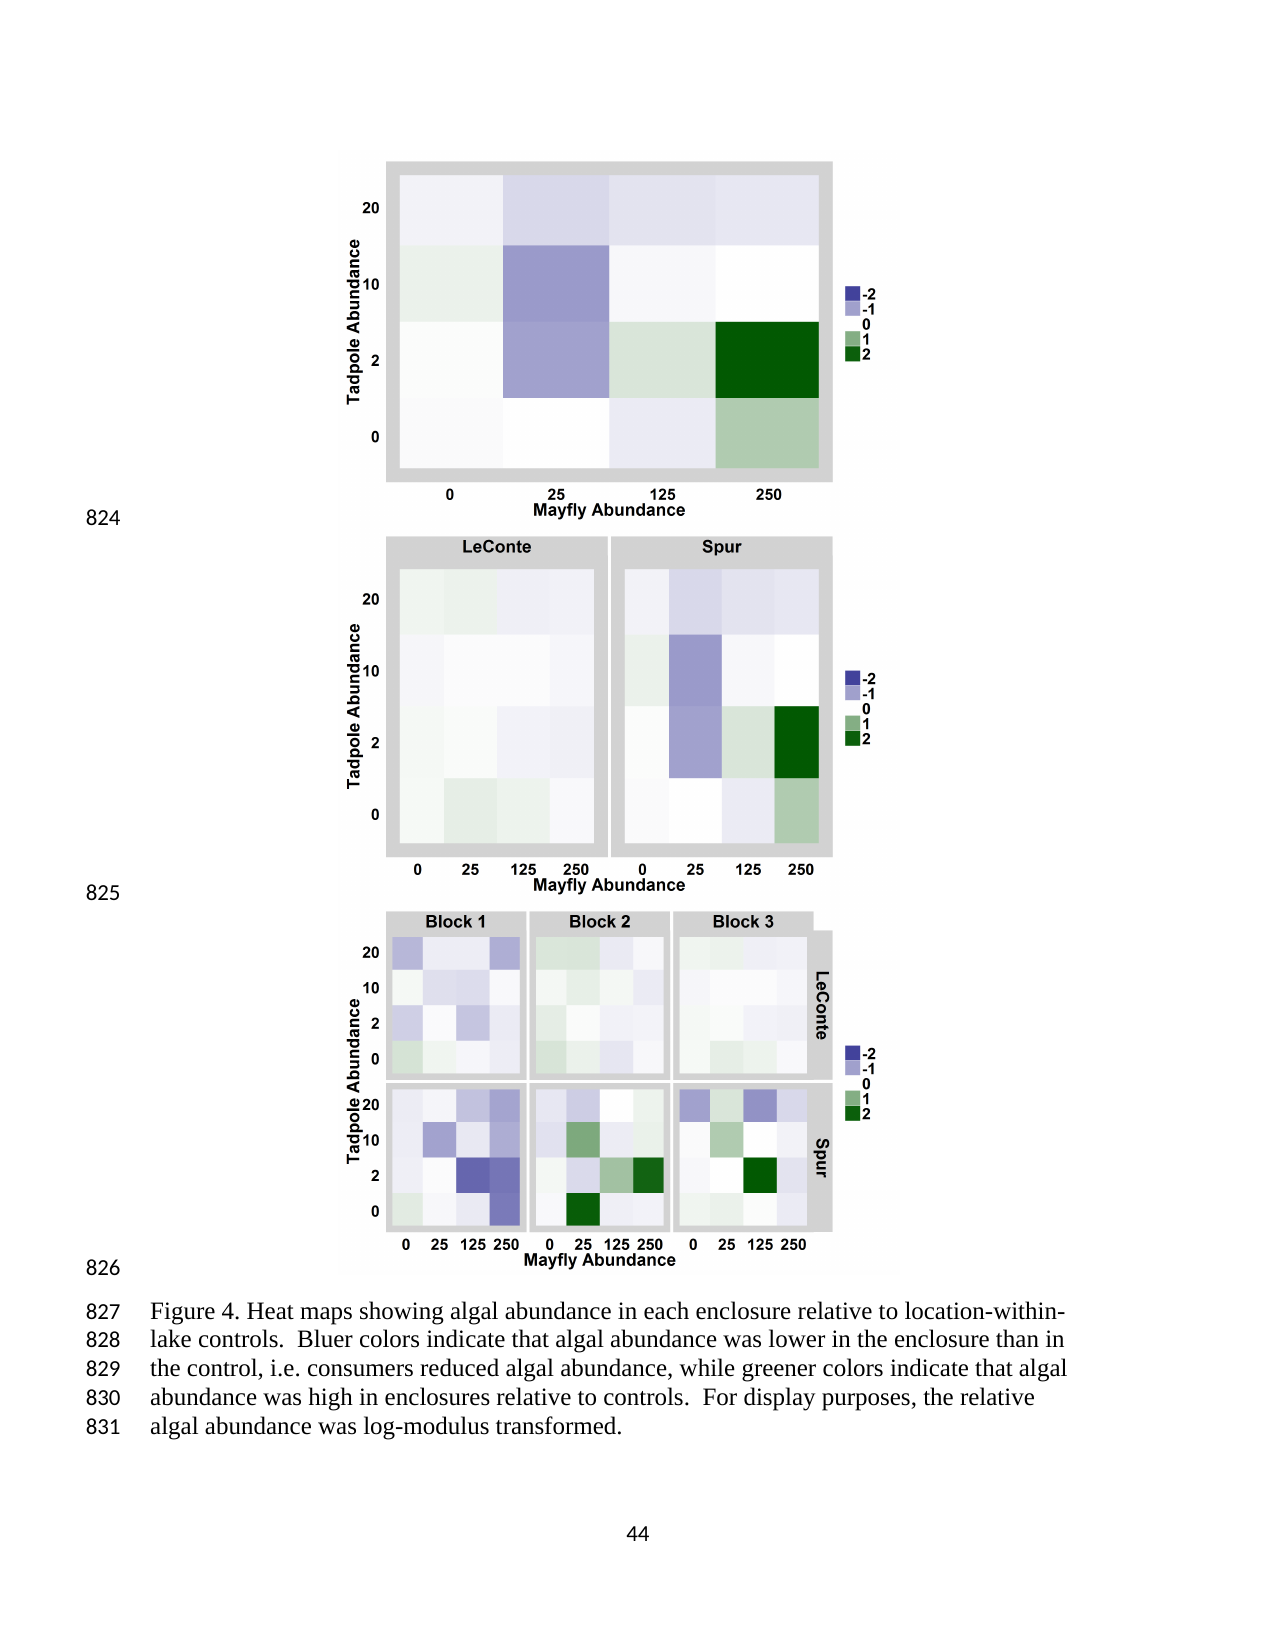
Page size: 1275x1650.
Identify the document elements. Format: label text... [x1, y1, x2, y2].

text Figure 4. Heat maps showing algal abundance in each enclosure relative to location-within-lake controls. Bluer colors indicate that algal abundance was lower in the enclosure than in the control, i.e. consumers reduced algal abundance, while greener colors indicate that algal abundance was high in enclosures relative to controls. For display purposes, the relative algal abundance was log-modulus transformed. [150, 1296, 1087, 1439]
picture [337, 150, 901, 1275]
